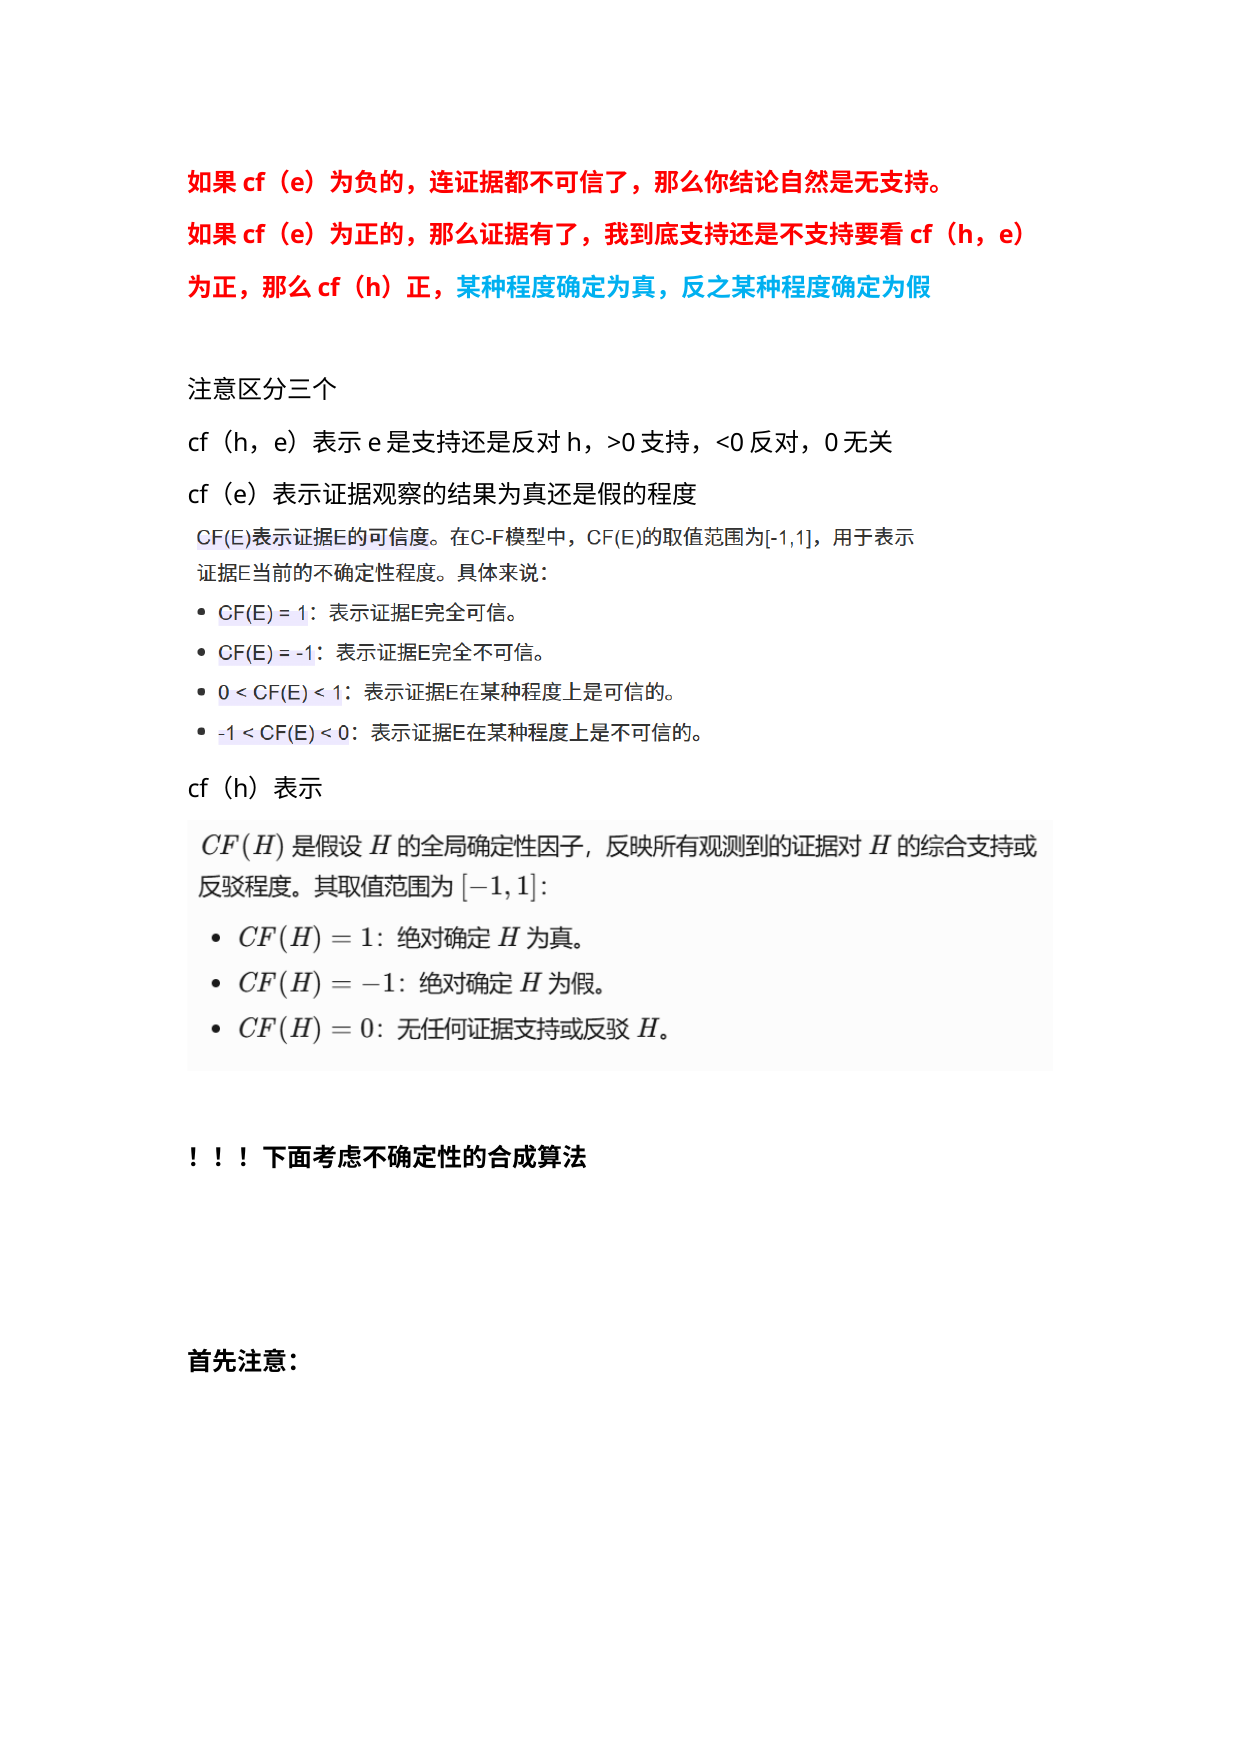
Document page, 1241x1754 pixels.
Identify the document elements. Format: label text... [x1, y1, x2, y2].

picture [187, 527, 928, 752]
text ！！！下面考虑不确定性的合成算法 [187, 1138, 1053, 1174]
text 为正，那么cf（h）正，某种程度确定为真，反之某种程度确定为假 [187, 267, 1053, 303]
text cf（e）表示证据观察的结果为真还是假的程度 [187, 475, 1053, 511]
text 如果cf（e）为正的，那么证据有了，我到底支持还是不支持要看cf（h，e） [187, 214, 1053, 251]
text 首先注意： [187, 1341, 1053, 1377]
text cf（h，e）表示e是支持还是反对h，>0支持，<0反对，0无关 [187, 422, 1053, 458]
picture [187, 820, 1053, 1071]
text 注意区分三个 [187, 370, 1053, 406]
text cf（h）表示 [187, 768, 1053, 804]
text 如果cf（e）为负的，连证据都不可信了，那么你结论自然是无支持。 [187, 162, 1053, 198]
